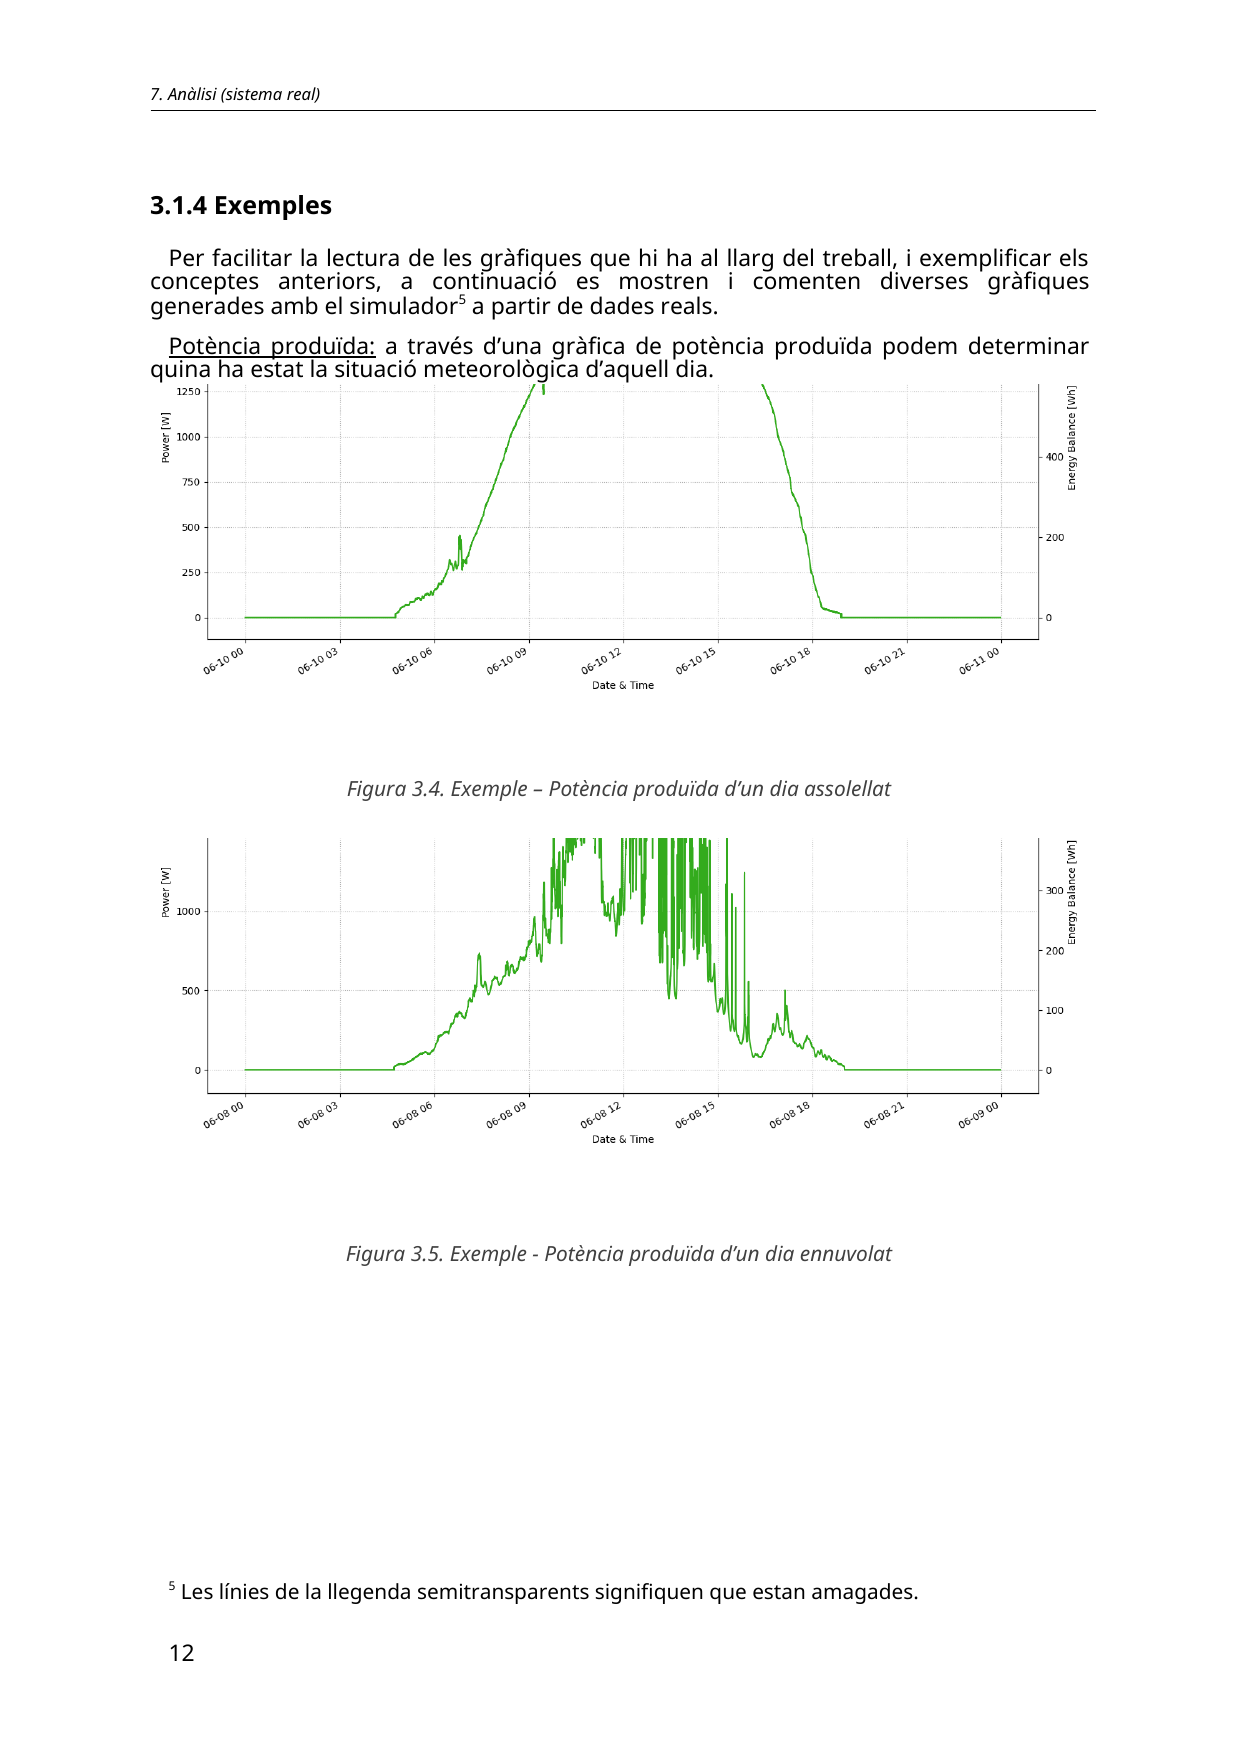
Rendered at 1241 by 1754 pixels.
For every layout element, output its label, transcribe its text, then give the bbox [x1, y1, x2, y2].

text Per facilitar la lectura de les gràfiques que hi ha al llarg del treball, i exemplificar els conceptes anteriors, a continuació es mostren i comenten diverses gràfiques generades amb el simulador a partir de dades reals. [150, 247, 1090, 322]
picture [150, 384, 1089, 702]
subtitle Exemples [150, 187, 1090, 222]
picture [150, 838, 1089, 1156]
text Potència produïda: a través d’una gràfica de potència produïda podem determinar quina ha estat la situació meteorològica d’aquell dia. [150, 334, 1090, 384]
